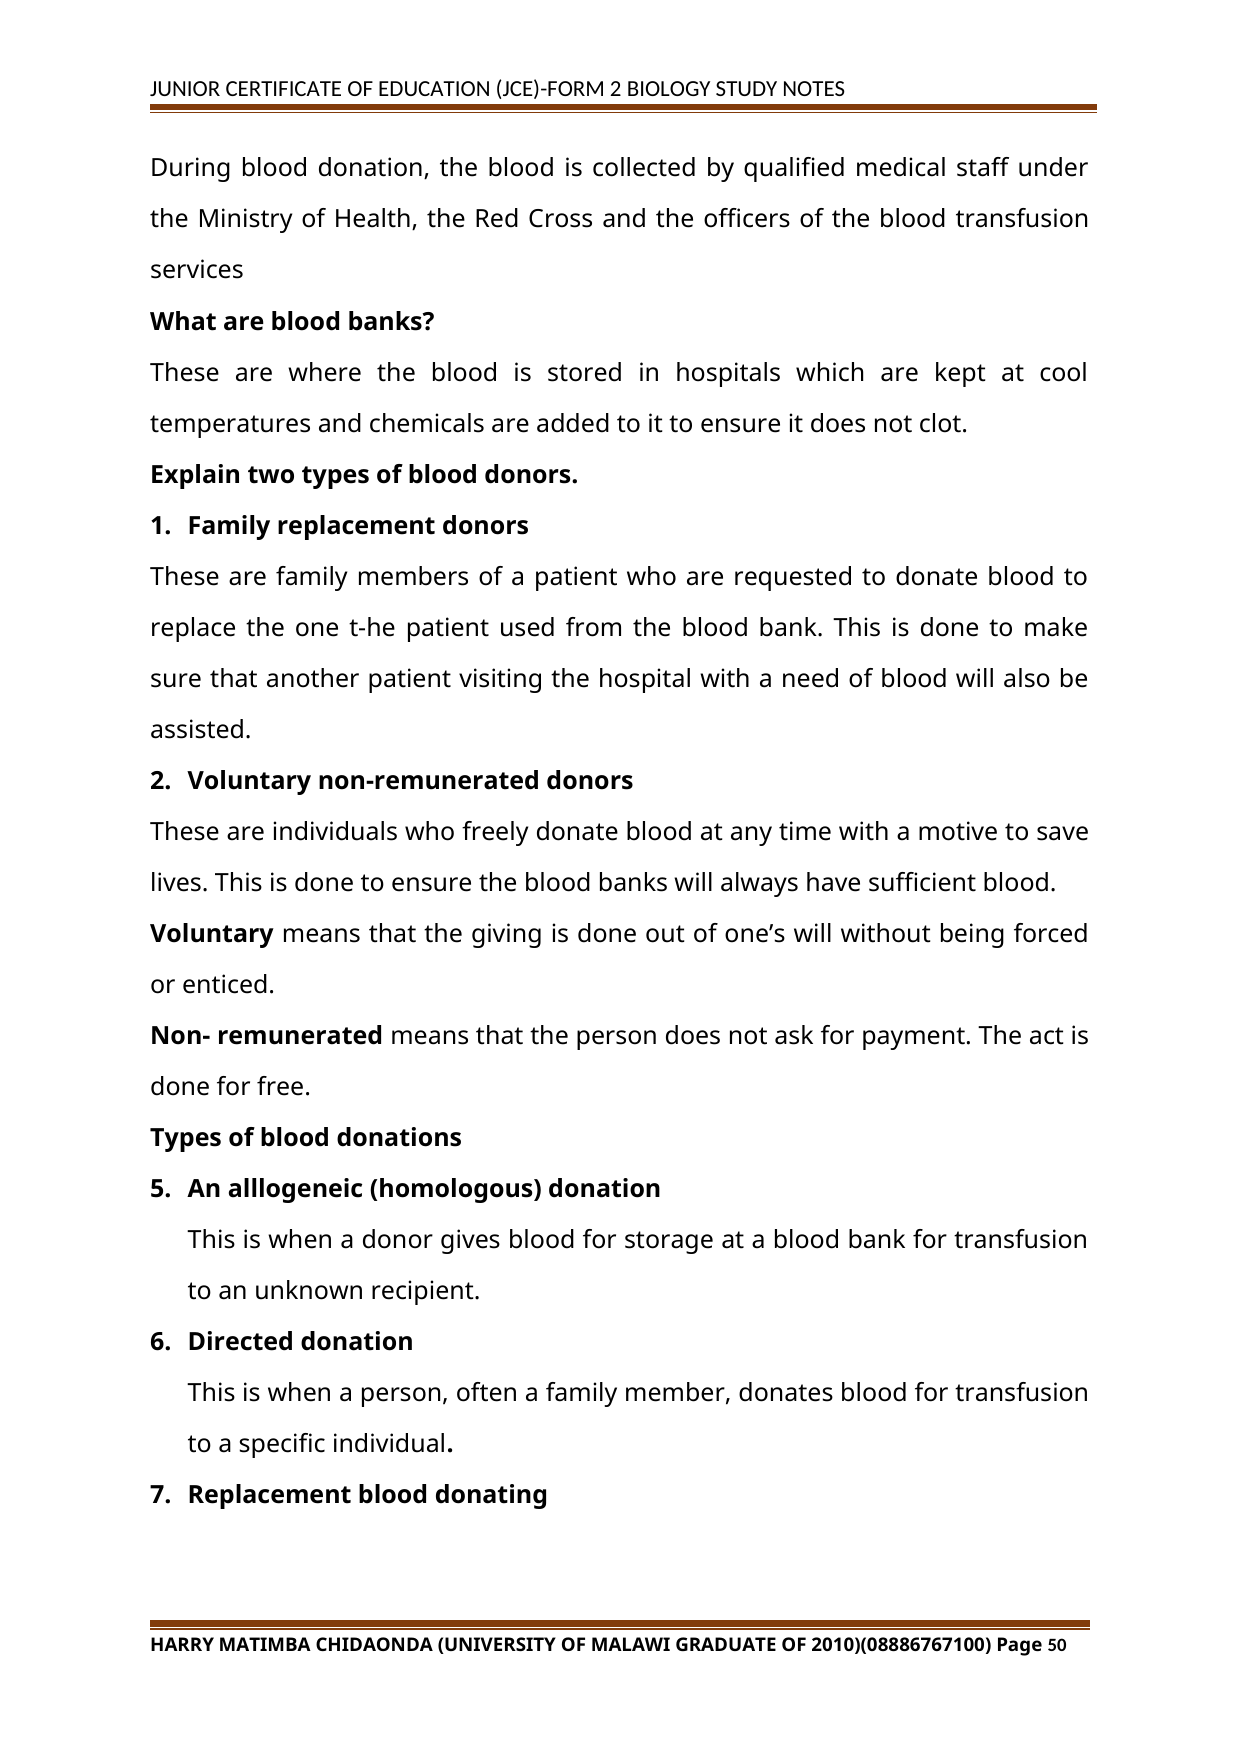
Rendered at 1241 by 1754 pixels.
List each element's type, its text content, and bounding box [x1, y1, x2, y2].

list Directed donation [150, 1324, 1090, 1358]
text During blood donation, the blood is collected by qualified medical staff under the Ministry of Health, the Red Cross and the officers of the blood transfusion services [150, 150, 1090, 286]
text What are blood banks? [150, 303, 1090, 337]
list This is when a donor gives blood for storage at a blood bank for transfusion to an unknown recipient. [187, 1222, 1090, 1307]
text These are family members of a patient who are requested to donate blood to replace the one t-he patient used from the blood bank. This is done to make sure that another patient visiting the hospital with a need of blood will also be assisted. [150, 558, 1090, 746]
text Types of blood donations [150, 1120, 1090, 1154]
list Voluntary non-remunerated donors [150, 762, 1090, 797]
text These are individuals who freely donate blood at any time with a motive to save lives. This is done to ensure the blood banks will always have sufficient blood. [150, 813, 1090, 899]
text Non- remunerated means that the person does not ask for payment. The act is done for free. [150, 1018, 1090, 1103]
text Explain two types of blood donors. [150, 456, 1090, 490]
text These are where the blood is stored in hospitals which are kept at cool temperatures and chemicals are added to it to ensure it does not clot. [150, 354, 1090, 439]
list This is when a person, often a family member, donates blood for transfusion to a specific individual. [187, 1375, 1090, 1460]
list Replacement blood donating [150, 1477, 1090, 1511]
text Voluntary means that the giving is done out of one’s will without being forced or enticed. [150, 916, 1090, 1001]
list Family replacement donors [150, 507, 1090, 541]
list An alllogeneic (homologous) donation [150, 1171, 1090, 1205]
